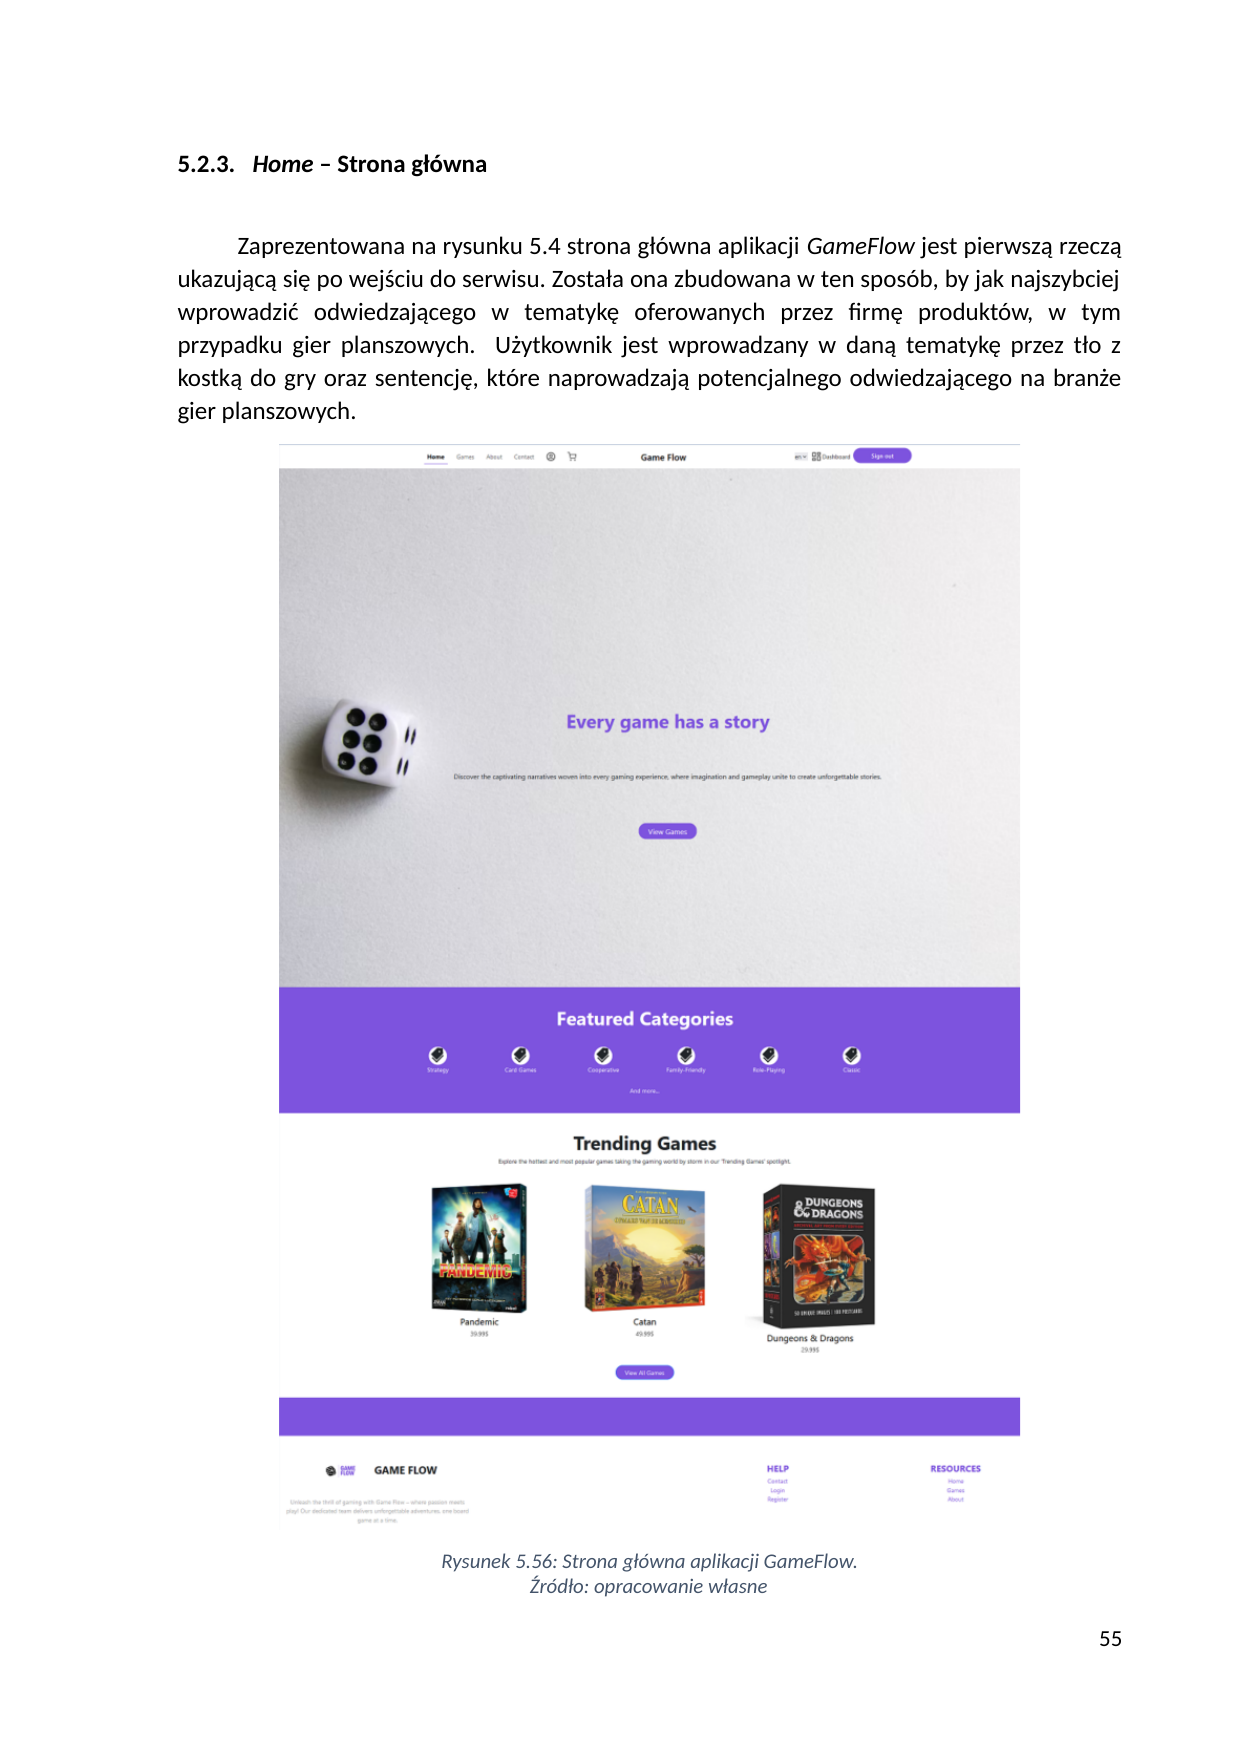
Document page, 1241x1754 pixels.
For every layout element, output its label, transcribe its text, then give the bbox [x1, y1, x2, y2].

text Źródło: opracowanie własne [177, 1573, 1122, 1599]
text Zaprezentowana na rysunku 5.4 strona główna aplikacji GameFlow jest pierwszą rzeczą ukazującą się po wejściu do serwisu. Została ona zbudowana w ten sposób, by jak najszybciej wprowadzić odwiedzającego w tematykę oferowanych przez firmę produktów, w tym przypadku gier planszowych. Użytkownik jest wprowadzany w daną tematykę przez tło z kostką do gry oraz sentencję, które naprowadzają potencjalnego odwiedzającego na branże gier planszowych. [177, 230, 1122, 425]
picture [279, 444, 1021, 1530]
subtitle Home – Strona główna [177, 148, 1122, 178]
